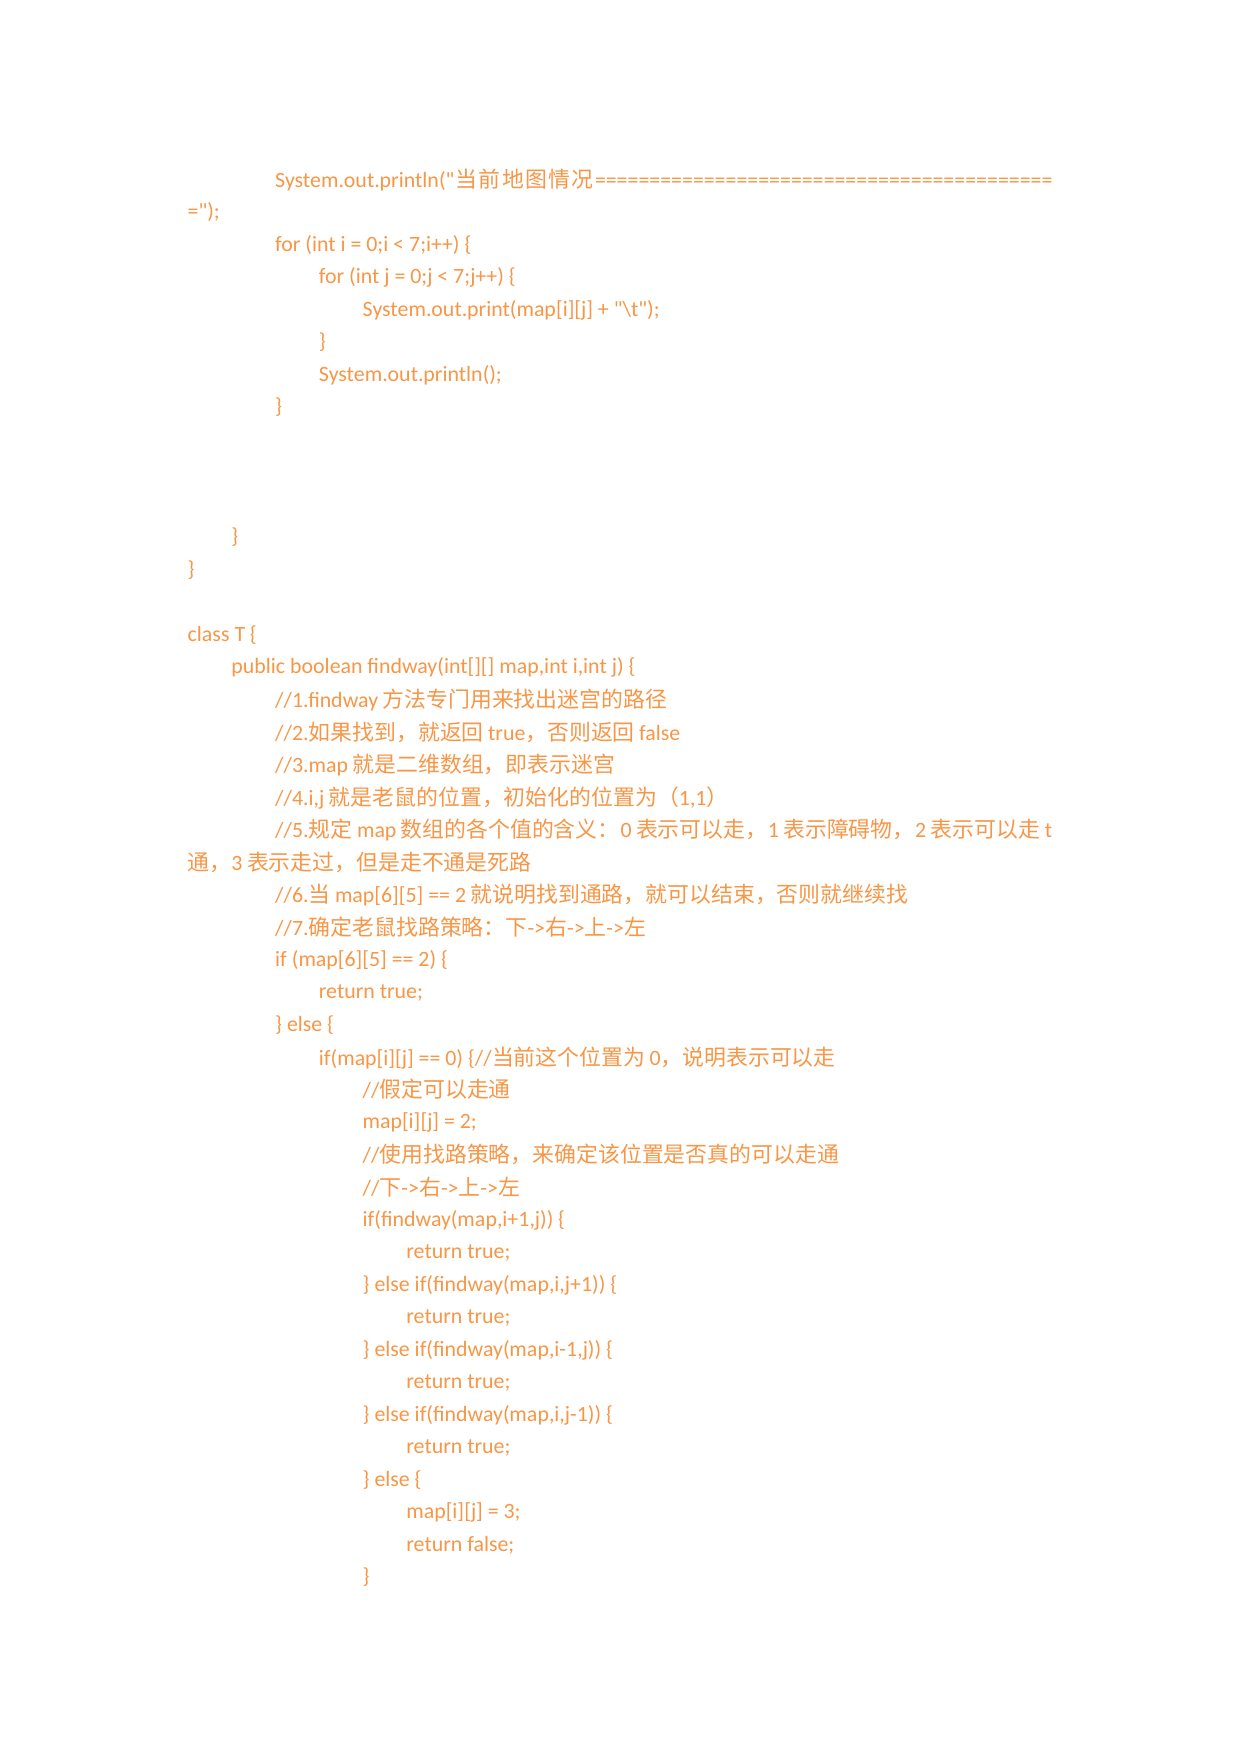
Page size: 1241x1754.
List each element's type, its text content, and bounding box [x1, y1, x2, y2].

text return true; [187, 974, 1053, 1007]
text //使用找路策略，来确定该位置是否真的可以走通 [187, 1137, 1053, 1169]
text } [187, 1559, 1053, 1592]
text return false; [187, 1527, 1053, 1559]
text //4.i,j就是老鼠的位置，初始化的位置为（1,1） [187, 779, 1053, 812]
text for (int i = 0;i < 7;i++) { [187, 227, 1053, 259]
text if(map[i][j] == 0) {//当前这个位置为0，说明表示可以走 [187, 1039, 1053, 1072]
text } else if(findway(map,i,j-1)) { [187, 1397, 1053, 1429]
text //5.规定map数组的各个值的含义：0表示可以走，1表示障碍物，2表示可以走t通，3表示走过，但是走不通是死路 [187, 812, 1053, 877]
text } [187, 552, 1053, 584]
text } else if(findway(map,i-1,j)) { [187, 1332, 1053, 1364]
text System.out.print(map[i][j] + "\t"); [187, 292, 1053, 324]
text //3.map就是二维数组，即表示迷宫 [187, 747, 1053, 779]
text map[i][j] = 2; [187, 1104, 1053, 1137]
text if (map[6][5] == 2) { [187, 942, 1053, 974]
text for (int j = 0;j < 7;j++) { [187, 259, 1053, 292]
text if(findway(map,i+1,j)) { [187, 1202, 1053, 1234]
text //6.当map[6][5] == 2就说明找到通路，就可以结束，否则就继续找 [187, 877, 1053, 909]
text //1.findway方法专门用来找出迷宫的路径 [187, 682, 1053, 714]
text } [187, 324, 1053, 357]
text public boolean findway(int[][] map,int i,int j) { [187, 649, 1053, 682]
text } [187, 389, 1053, 422]
text return true; [187, 1299, 1053, 1332]
text } else { [187, 1462, 1053, 1494]
text return true; [187, 1364, 1053, 1397]
text map[i][j] = 3; [187, 1494, 1053, 1527]
text //7.确定老鼠找路策略：下->右->上->左 [187, 909, 1053, 942]
text //下->右->上->左 [187, 1169, 1053, 1202]
text } [187, 519, 1053, 552]
text System.out.println("当前地图情况==========================================="); [187, 162, 1053, 227]
text //假定可以走通 [187, 1072, 1053, 1104]
text } else if(findway(map,i,j+1)) { [187, 1267, 1053, 1299]
text //2.如果找到，就返回true，否则返回false [187, 714, 1053, 747]
text return true; [187, 1429, 1053, 1462]
text } else { [187, 1007, 1053, 1039]
text System.out.println(); [187, 357, 1053, 389]
text class T { [187, 617, 1053, 649]
text return true; [187, 1234, 1053, 1267]
